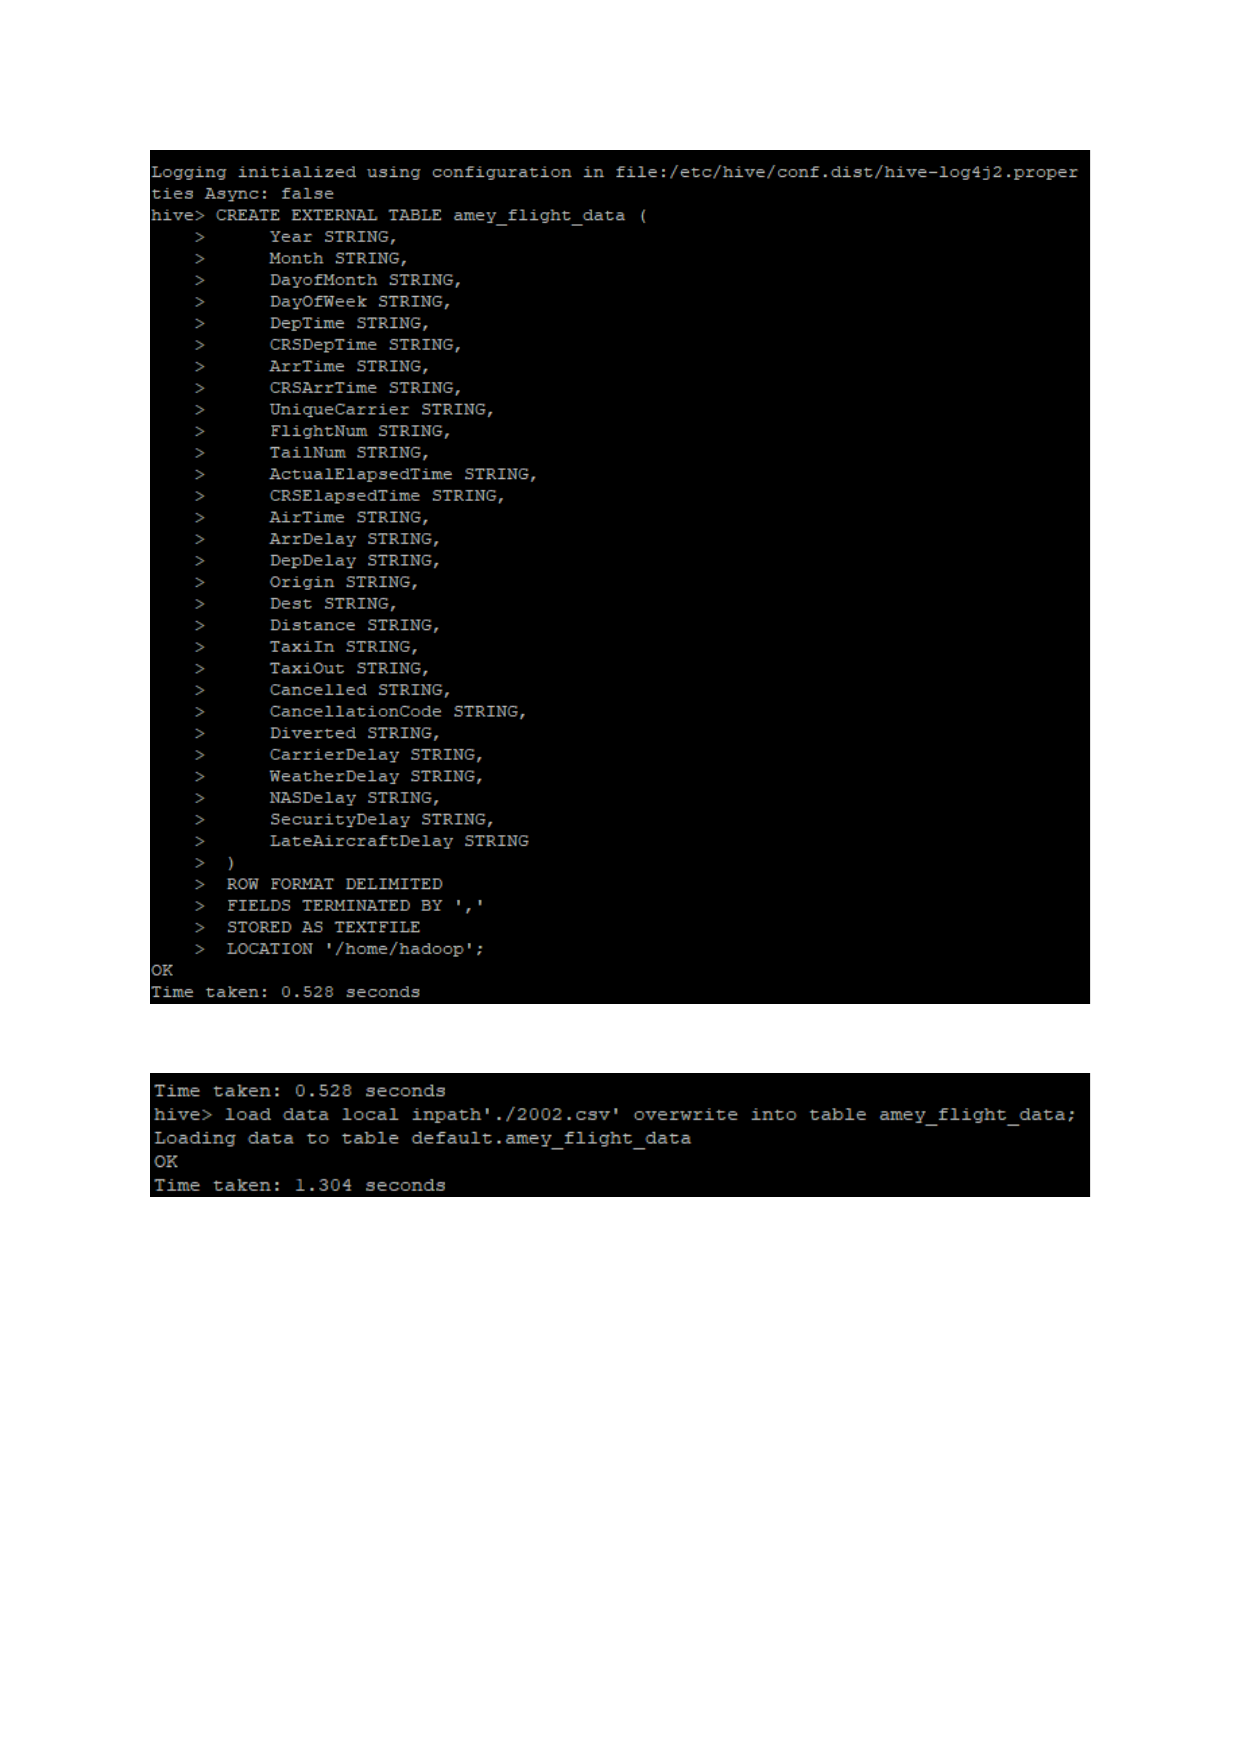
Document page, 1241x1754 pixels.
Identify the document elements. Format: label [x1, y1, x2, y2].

picture [150, 1073, 1091, 1197]
picture [150, 150, 1091, 1004]
